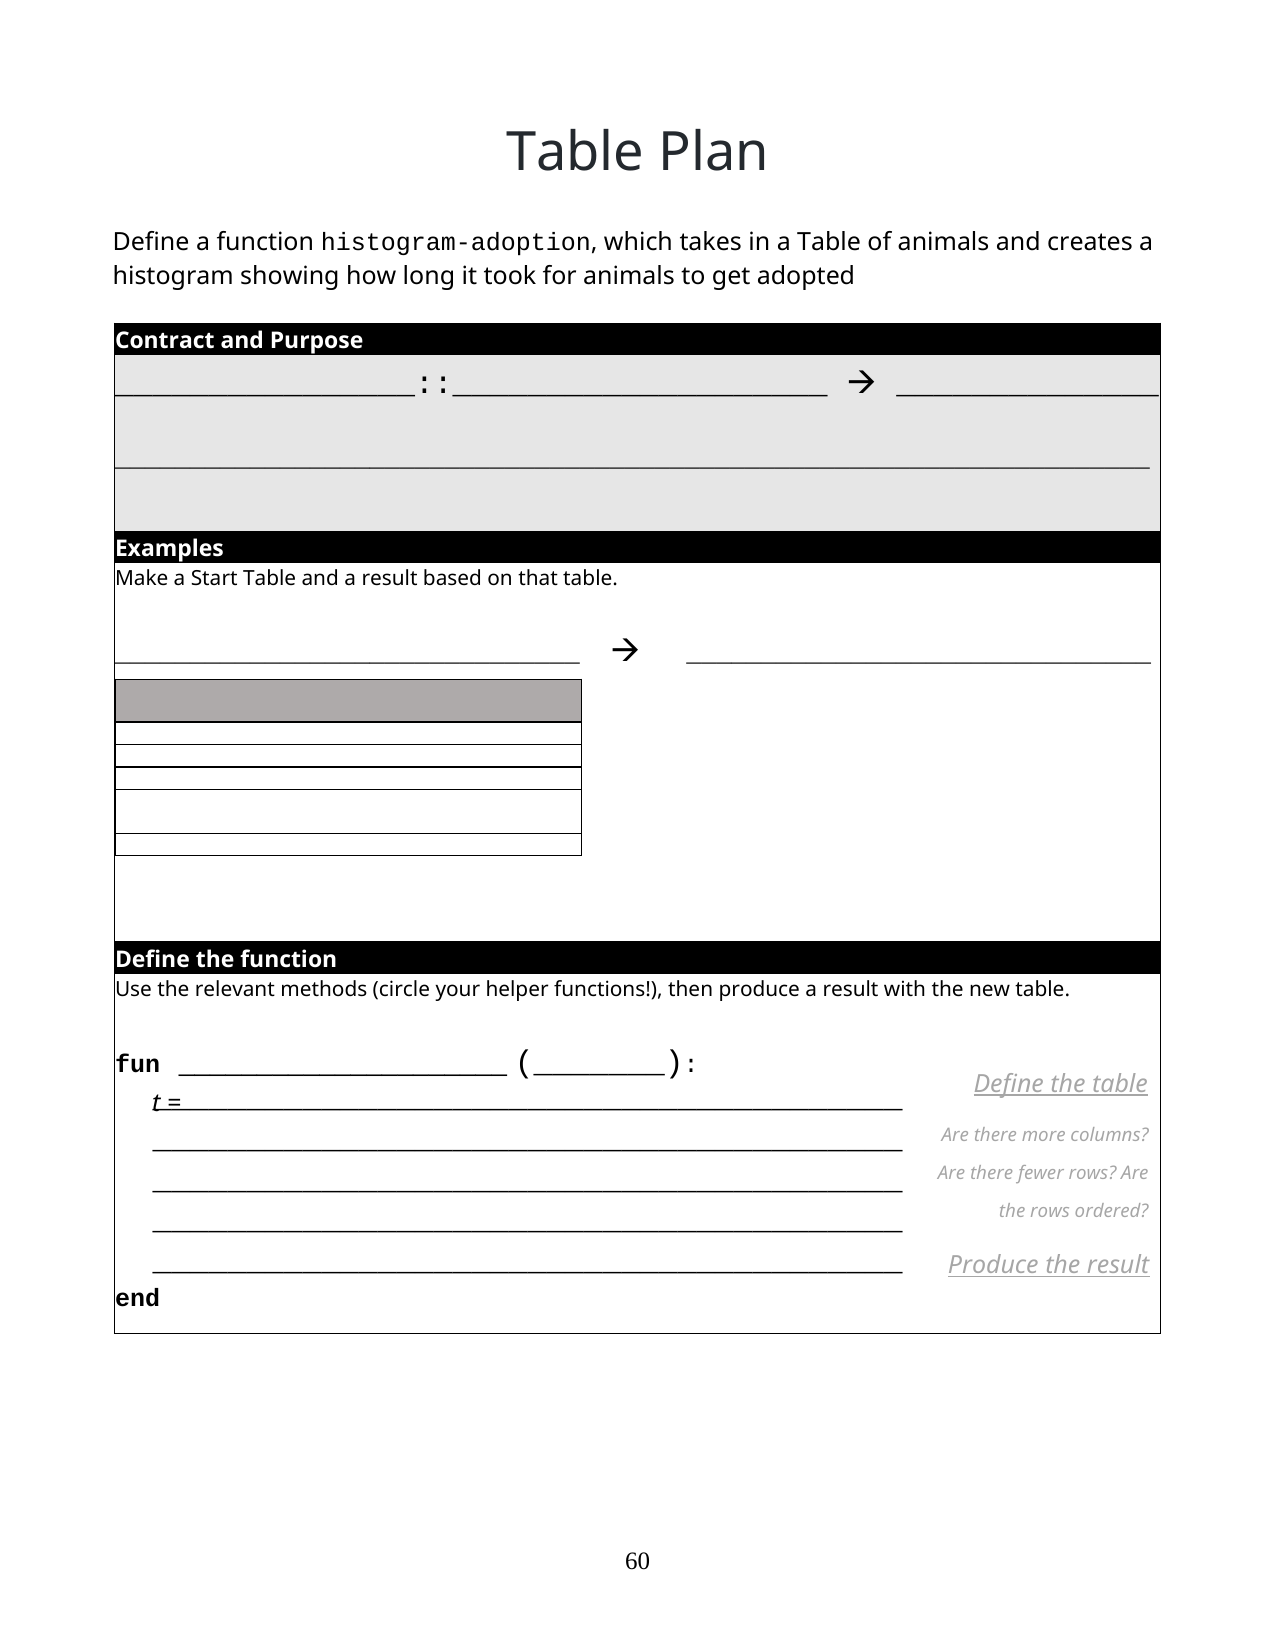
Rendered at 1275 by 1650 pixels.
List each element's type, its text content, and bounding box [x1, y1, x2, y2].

text Define a function histogram-adoption, which takes in a Table of animals and creates a histogram showing how long it took for animals to get adopted [112, 223, 1162, 291]
table_cell Define the function Use the relevant methods (circle your helper functions!), then produce a result with the new table. fun _____________________ (_______): ________________________________________ ________________________________________ ________________________________________ ________________________________________ ________________________________________ end [115, 974, 1160, 1333]
table_header Contract and Purpose ________________::____________________ ______________ _____________________________________________________________________ [115, 355, 1160, 531]
subtitle Table Plan [112, 112, 1162, 186]
table_cell Examples Make a Start Table and a result based on that table. _______________________________ _______________________________ [115, 563, 1160, 941]
